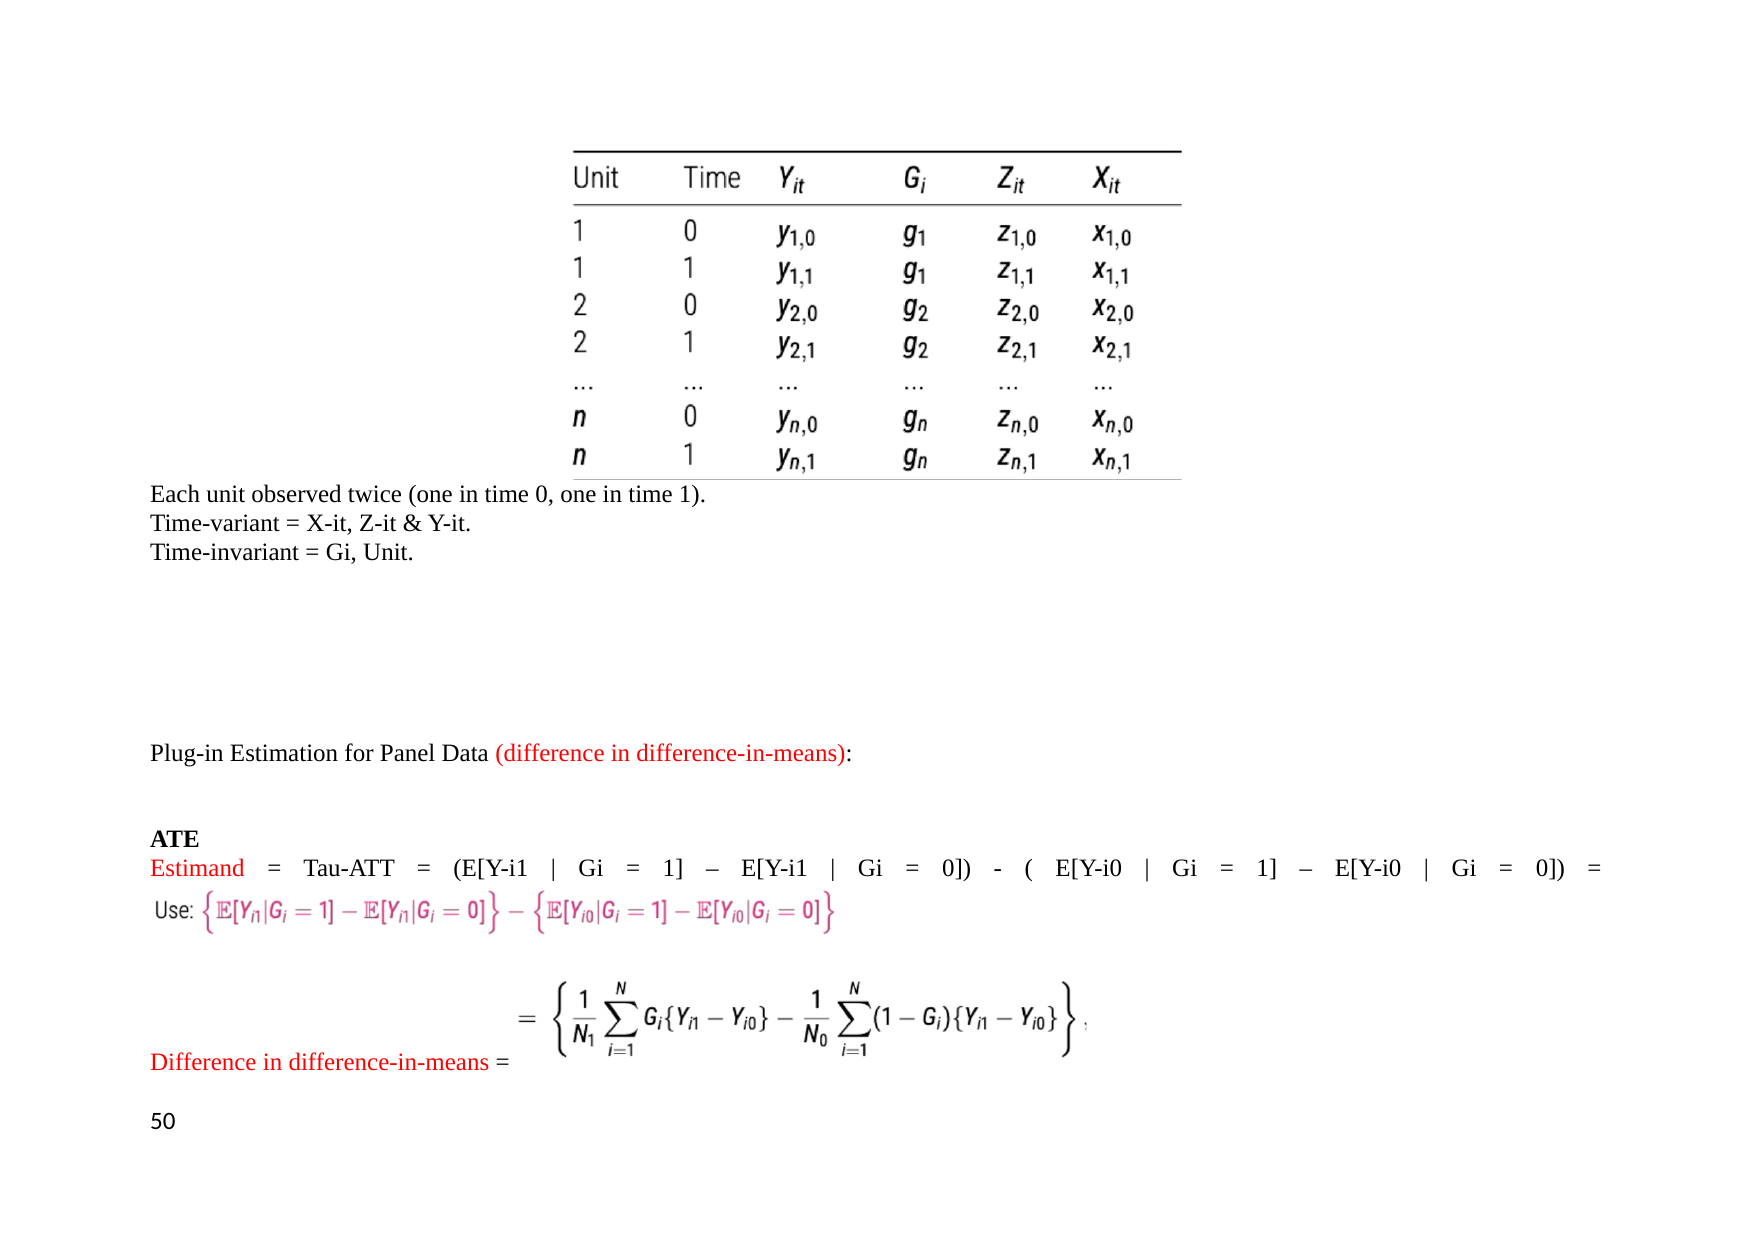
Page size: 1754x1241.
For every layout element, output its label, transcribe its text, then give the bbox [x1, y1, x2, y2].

picture [572, 150, 1182, 480]
text ATE [150, 824, 1604, 853]
text Time-invariant = Gi, Unit. [150, 537, 1604, 565]
picture [150, 881, 843, 940]
picture [515, 968, 1087, 1071]
text Time-variant = X-it, Z-it & Y-it. [150, 508, 1604, 537]
text Each unit observed twice (one in time 0, one in time 1). [150, 479, 1604, 508]
text Plug-in Estimation for Panel Data (difference in difference-in-means): [150, 738, 1604, 767]
